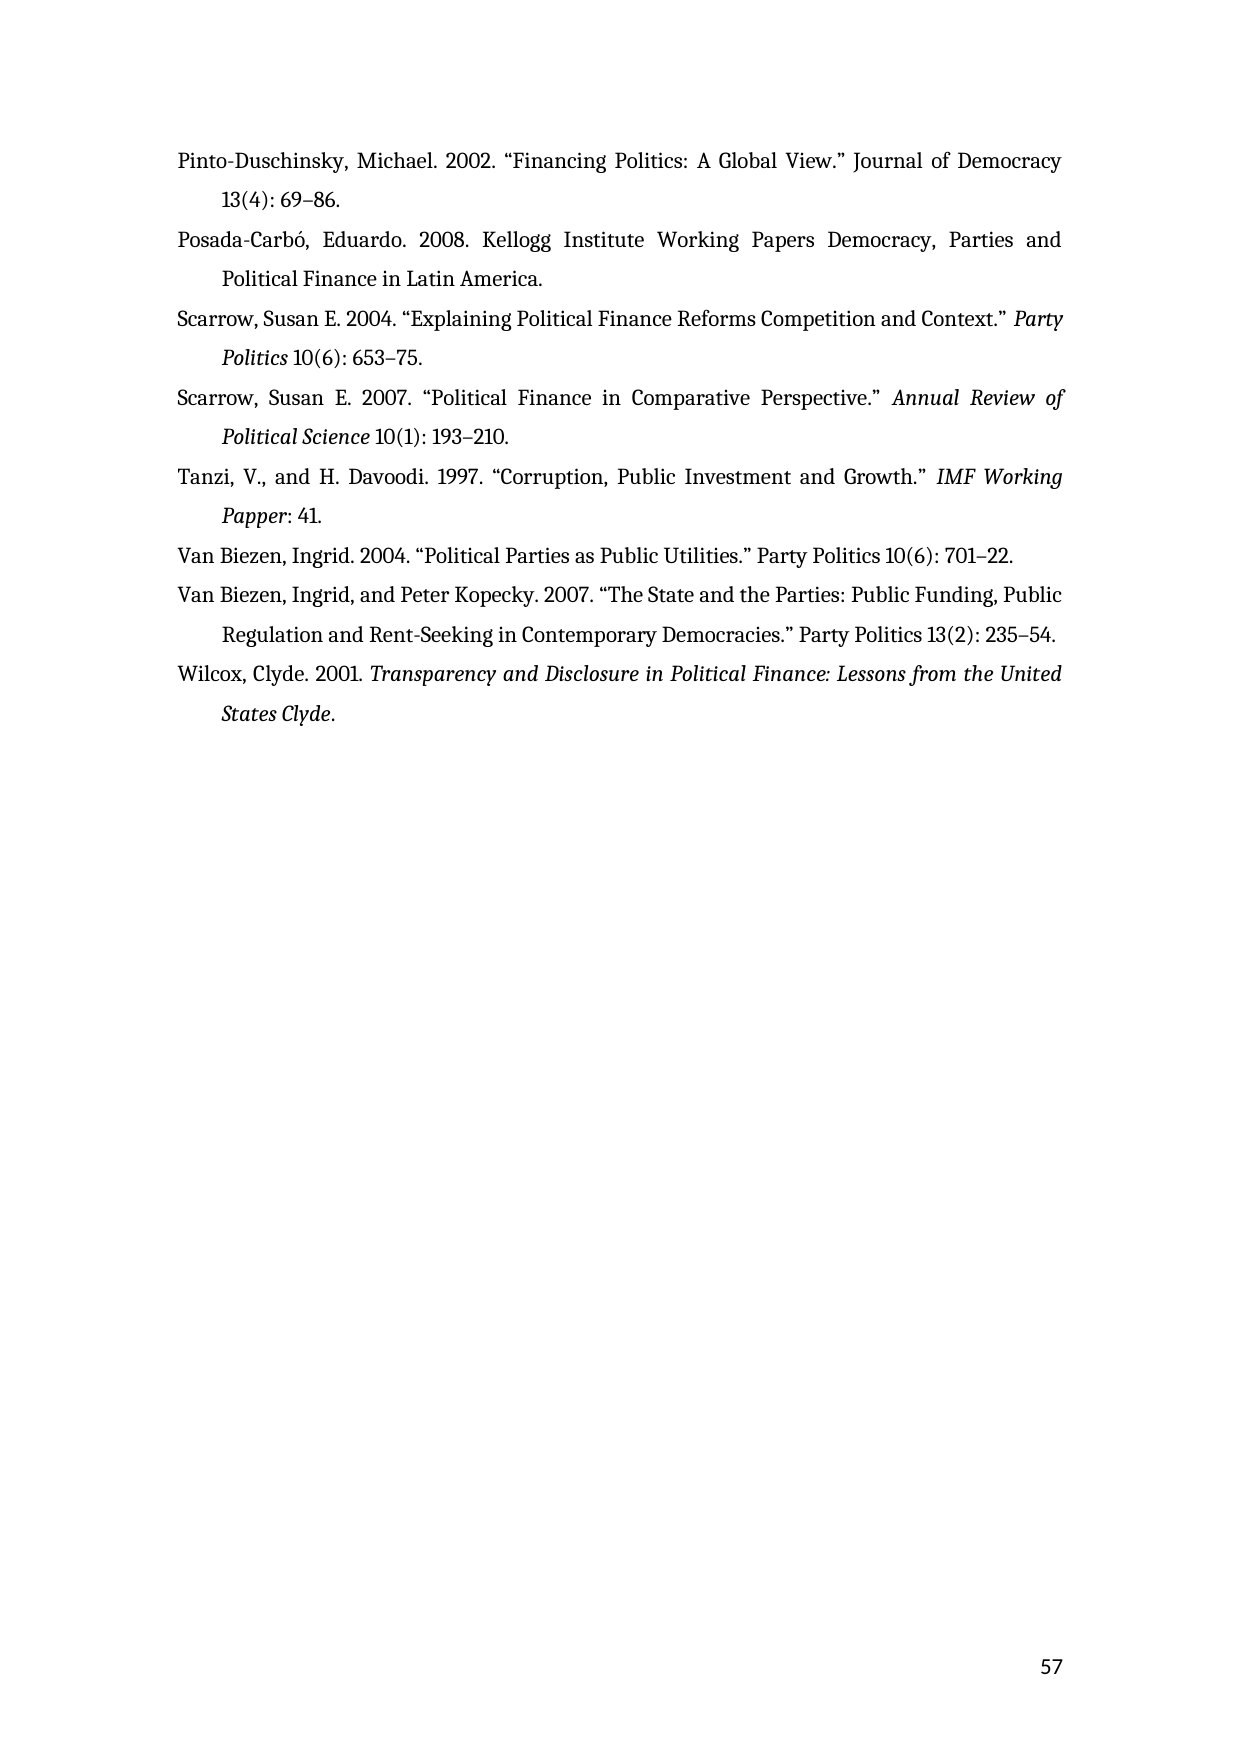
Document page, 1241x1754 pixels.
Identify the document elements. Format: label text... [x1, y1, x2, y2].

text Scarrow, Susan E. 2004. “Explaining Political Finance Reforms Competition and Context.” Party Politics 10(6): 653–75. [177, 306, 1063, 371]
text Van Biezen, Ingrid, and Peter Kopecky. 2007. “The State and the Parties: Public Funding, Public Regulation and Rent-Seeking in Contemporary Democracies.” Party Politics 13(2): 235–54. [177, 582, 1063, 648]
text Tanzi, V., and H. Davoodi. 1997. “Corruption, Public Investment and Growth.” IMF Working Papper: 41. [177, 463, 1063, 529]
text Van Biezen, Ingrid. 2004. “Political Parties as Public Utilities.” Party Politics 10(6): 701–22. [177, 542, 1063, 569]
text Scarrow, Susan E. 2007. “Political Finance in Comparative Perspective.” Annual Review of Political Science 10(1): 193–210. [177, 384, 1063, 450]
text Posada-Carbó, Eduardo. 2008. Kellogg Institute Working Papers Democracy, Parties and Political Finance in Latin America. [177, 227, 1063, 292]
text Wilcox, Clyde. 2001. Transparency and Disclosure in Political Finance: Lessons from the United States Clyde. [177, 661, 1063, 727]
text Pinto-Duschinsky, Michael. 2002. “Financing Politics: A Global View.” Journal of Democracy 13(4): 69–86. [177, 148, 1063, 213]
